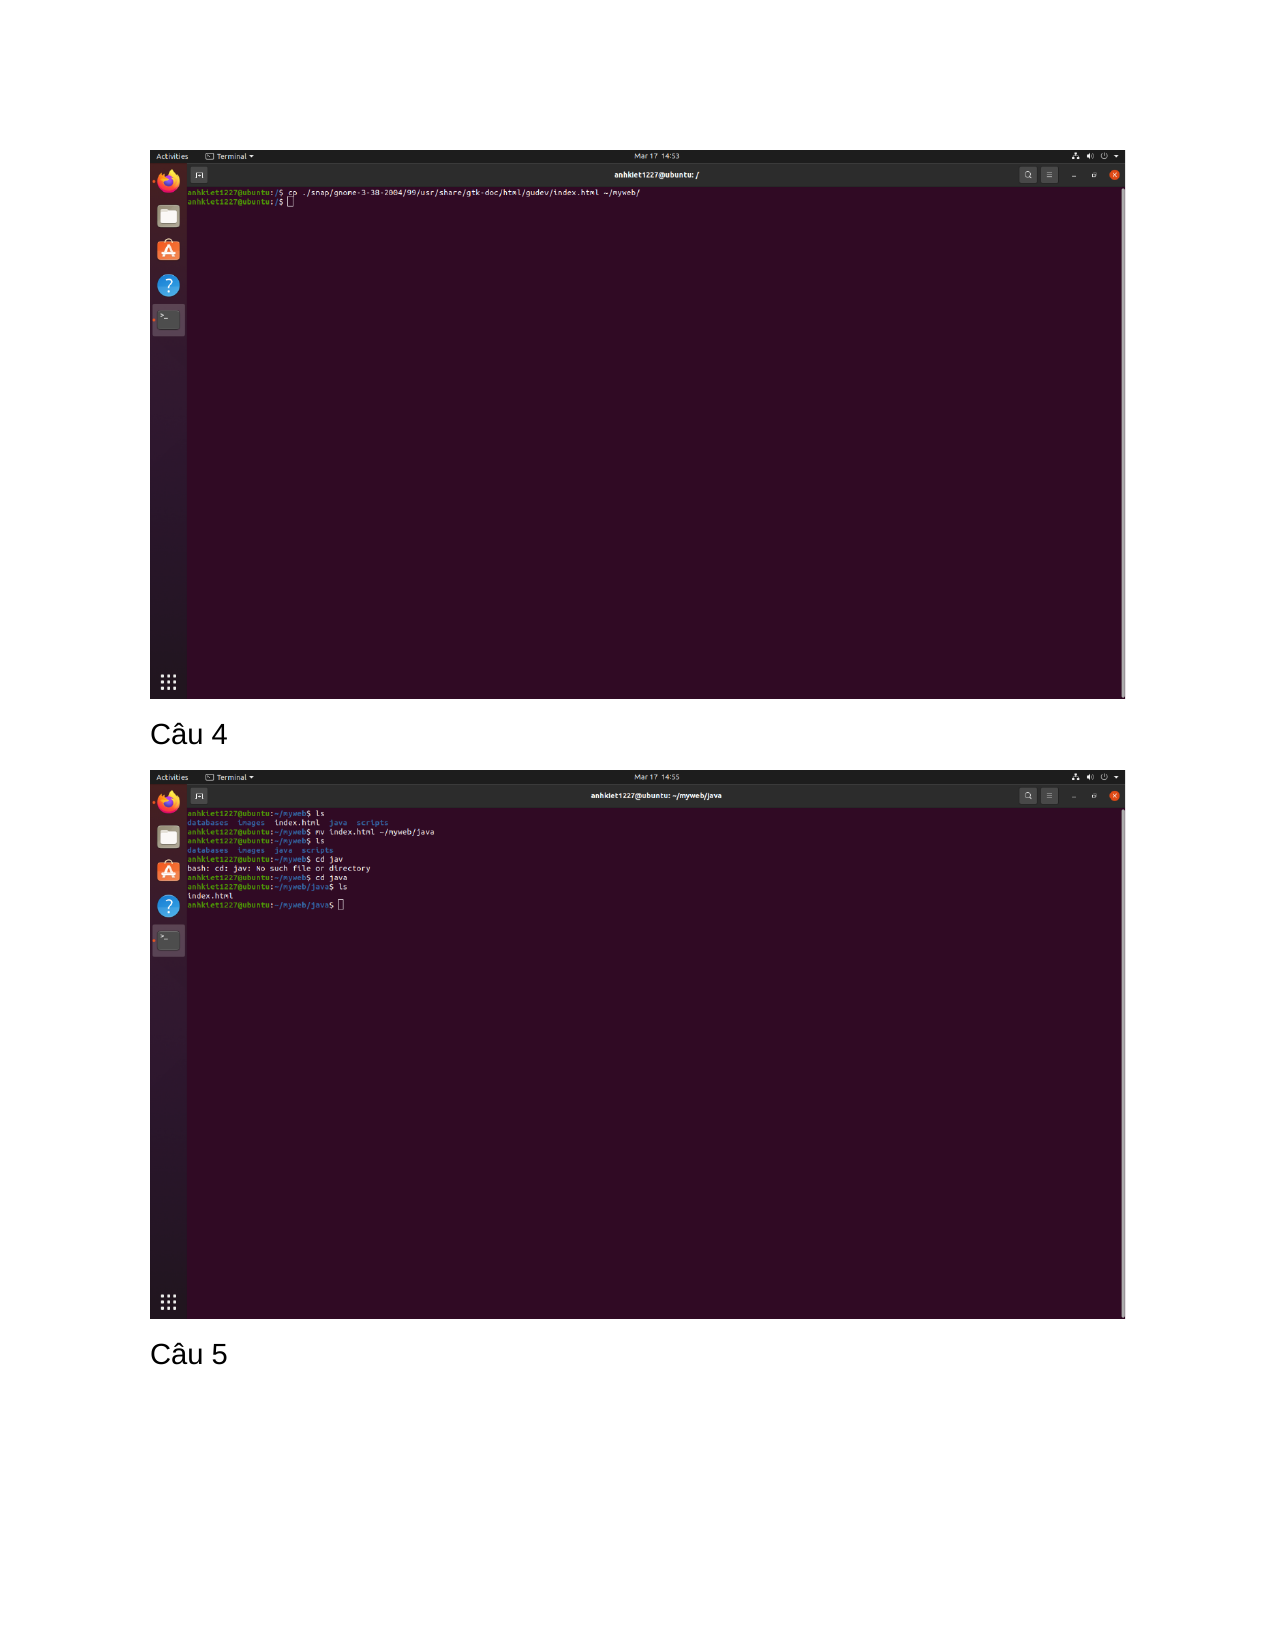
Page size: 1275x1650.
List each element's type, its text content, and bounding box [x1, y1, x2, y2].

picture [150, 150, 1125, 699]
text Câu 5 [150, 1337, 1125, 1371]
picture [150, 770, 1125, 1319]
text Câu 4 [150, 717, 1125, 751]
